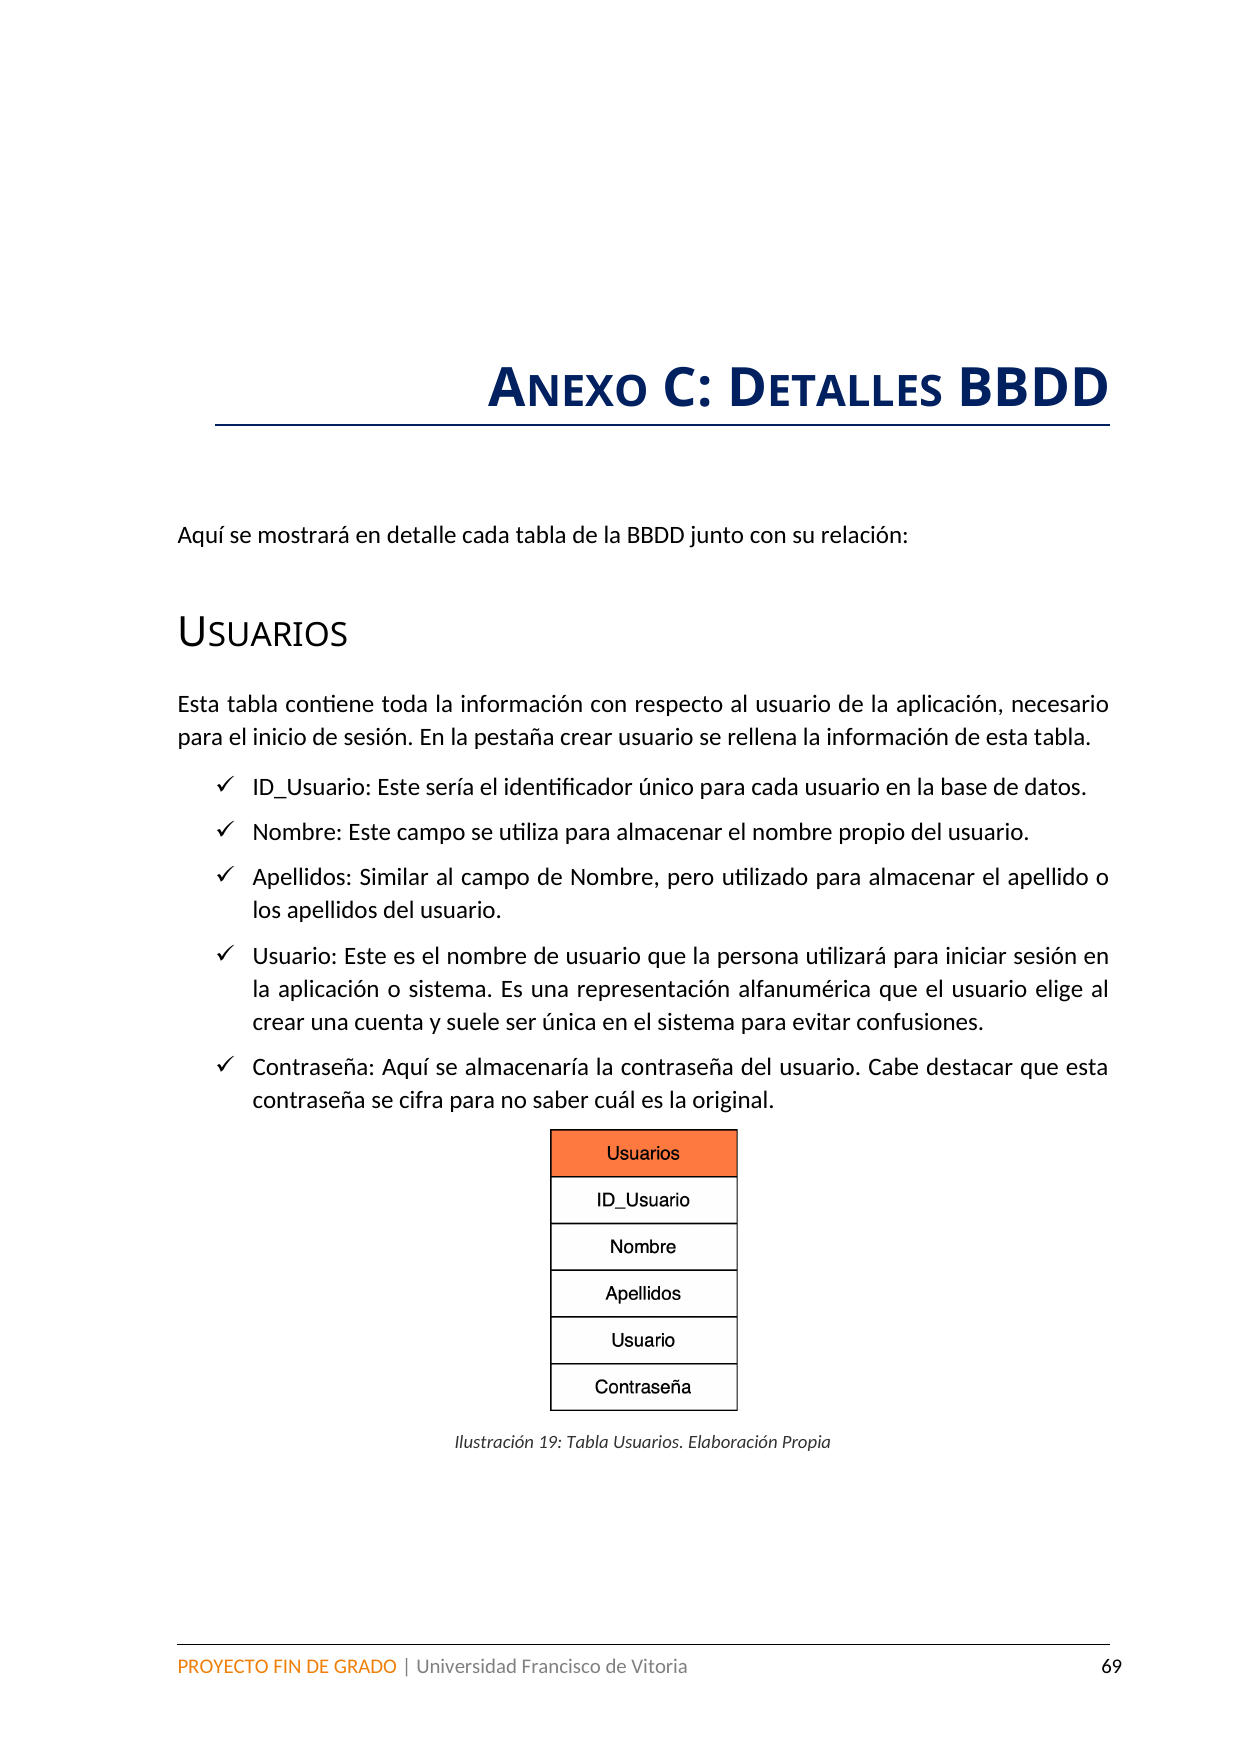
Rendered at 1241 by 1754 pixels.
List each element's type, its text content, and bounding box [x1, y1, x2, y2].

subtitle Usuarios [177, 602, 1110, 659]
list ID_Usuario: Este sería el identificador único para cada usuario en la base de datos. [215, 771, 1110, 801]
picture [550, 1129, 738, 1411]
text Ilustración 19: Tabla Usuarios. Elaboración Propia [177, 1430, 1110, 1453]
list Contraseña: Aquí se almacenaría la contraseña del usuario. Cabe destacar que esta contraseña se cifra para no saber cuál es la original. [215, 1051, 1110, 1114]
list Usuario: Este es el nombre de usuario que la persona utilizará para iniciar sesión en la aplicación o sistema. Es una representación alfanumérica que el usuario elige al crear una cuenta y suele ser única en el sistema para evitar confusiones. [215, 940, 1110, 1036]
list Apellidos: Similar al campo de Nombre, pero utilizado para almacenar el apellido o los apellidos del usuario. [215, 862, 1110, 925]
list Nombre: Este campo se utiliza para almacenar el nombre propio del usuario. [215, 816, 1110, 847]
text Aquí se mostrará en detalle cada tabla de la BBDD junto con su relación: [177, 519, 1110, 549]
text Esta tabla contiene toda la información con respecto al usuario de la aplicación, necesario para el inicio de sesión. En la pestaña crear usuario se rellena la información de esta tabla. [177, 688, 1110, 752]
subtitle Anexo C: Detalles BBDD [215, 348, 1110, 424]
